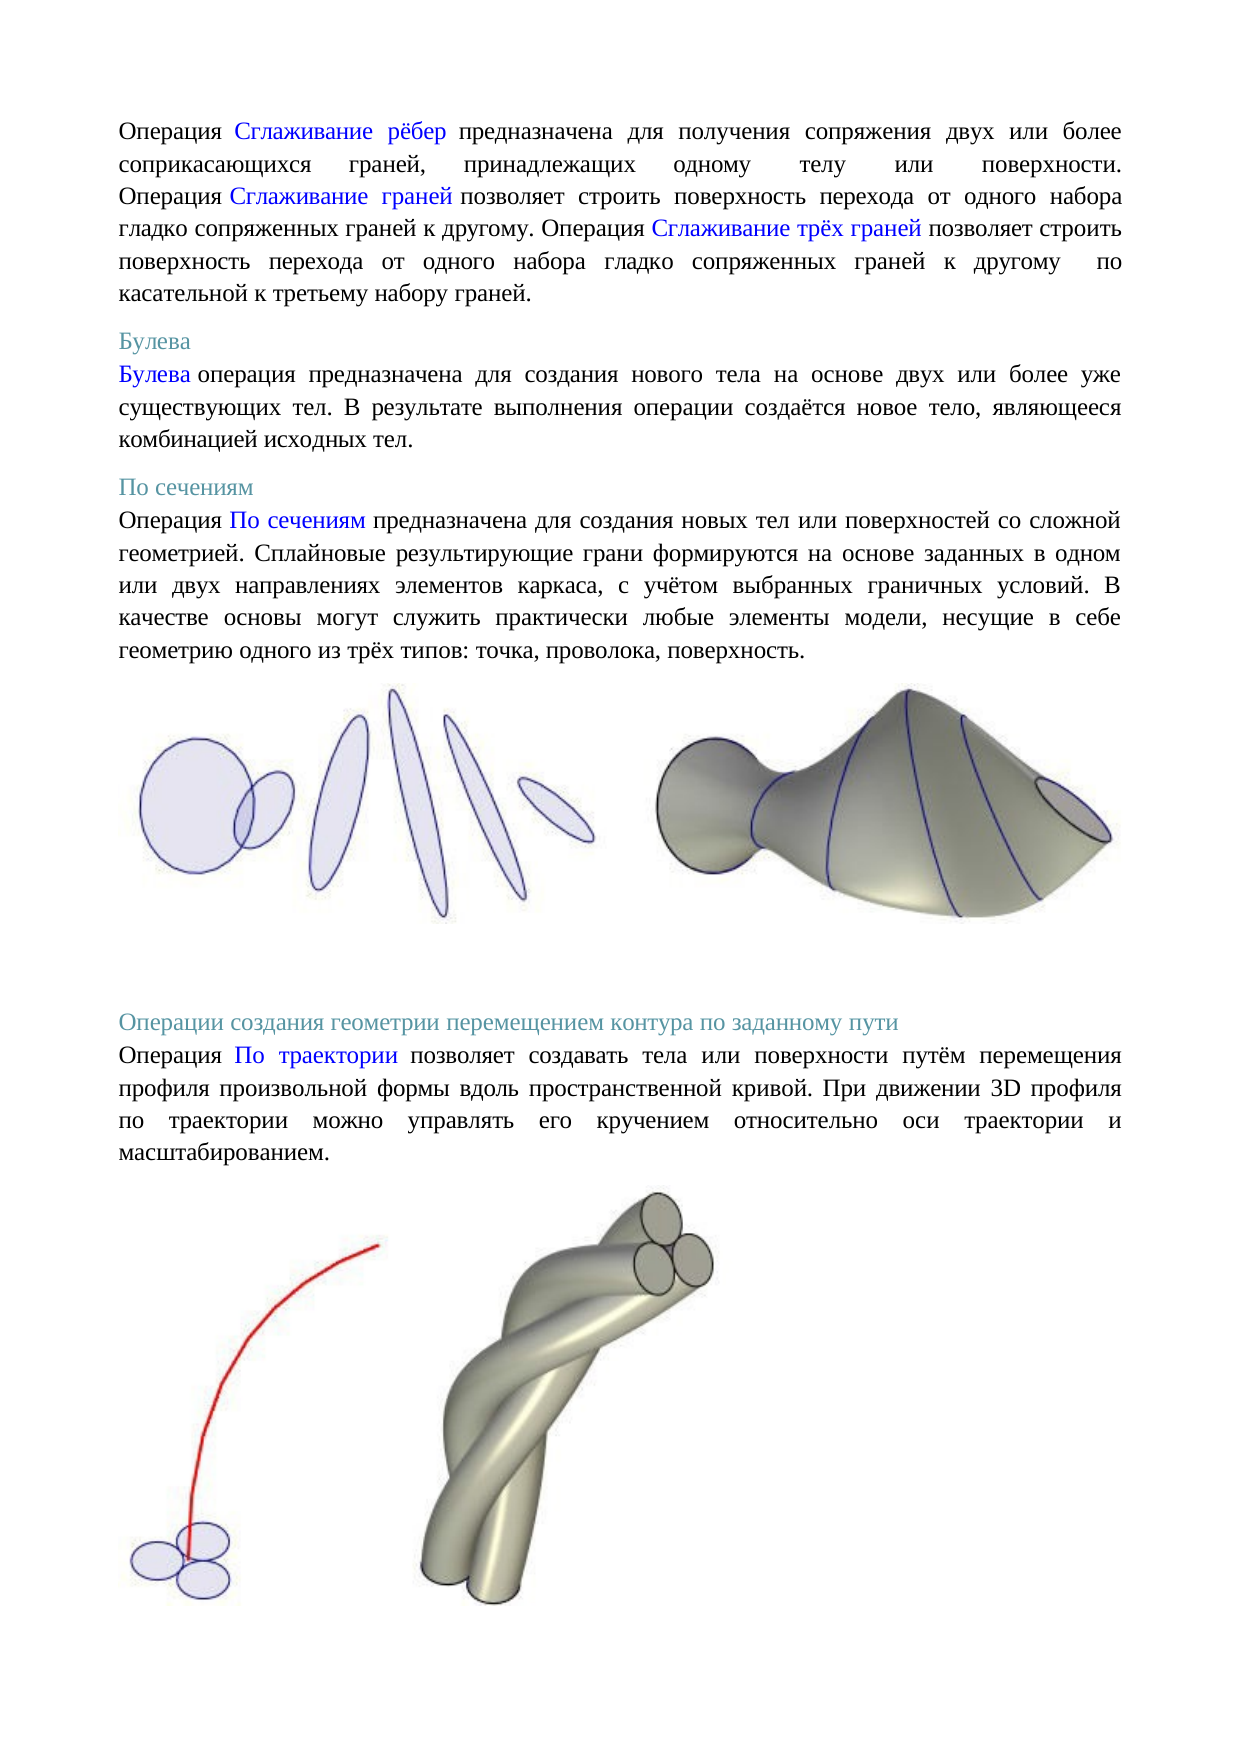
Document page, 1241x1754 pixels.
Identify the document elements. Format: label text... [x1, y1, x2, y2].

text Операции создания геометрии перемещением контура по заданному пути [118, 1007, 1134, 1036]
picture [118, 683, 1124, 924]
text Операция По сечениям предназначена для создания новых тел или поверхностей со сложной геометрией. Сплайновые результирующие грани формируются на основе заданных в одном или двух направлениях элементов каркаса, с учётом выбранных граничных условий. В качестве основы могут служить практически любые элементы модели, несущие в себе геометрию одного из трёх типов: точка, проволока, поверхность. [118, 505, 1121, 664]
picture [118, 1185, 749, 1606]
text Операция По траектории позволяет создавать тела или поверхности путём перемещения профиля произвольной формы вдоль пространственной кривой. При движении 3D профиля по траектории можно управлять его кручением относительно оси траектории и масштабированием. [118, 1040, 1122, 1166]
text Операция Сглаживание рёбер предназначена для получения сопряжения двух или более соприкасающихся граней, принадлежащих одному телу или поверхности. Операция Сглаживание граней позволяет строить поверхность перехода от одного набора гладко сопряженных граней к другому. Операция Сглаживание трёх граней позволяет строить поверхность перехода от одного набора гладко сопряженных граней к другому по касательной к третьему набору граней. [118, 116, 1122, 307]
text Булева [118, 326, 1134, 355]
text По сечениям [118, 472, 1134, 501]
text Булева операция предназначена для создания нового тела на основе двух или более уже существующих тел. В результате выполнения операции создаётся новое тело, являющееся комбинацией исходных тел. [118, 359, 1121, 453]
